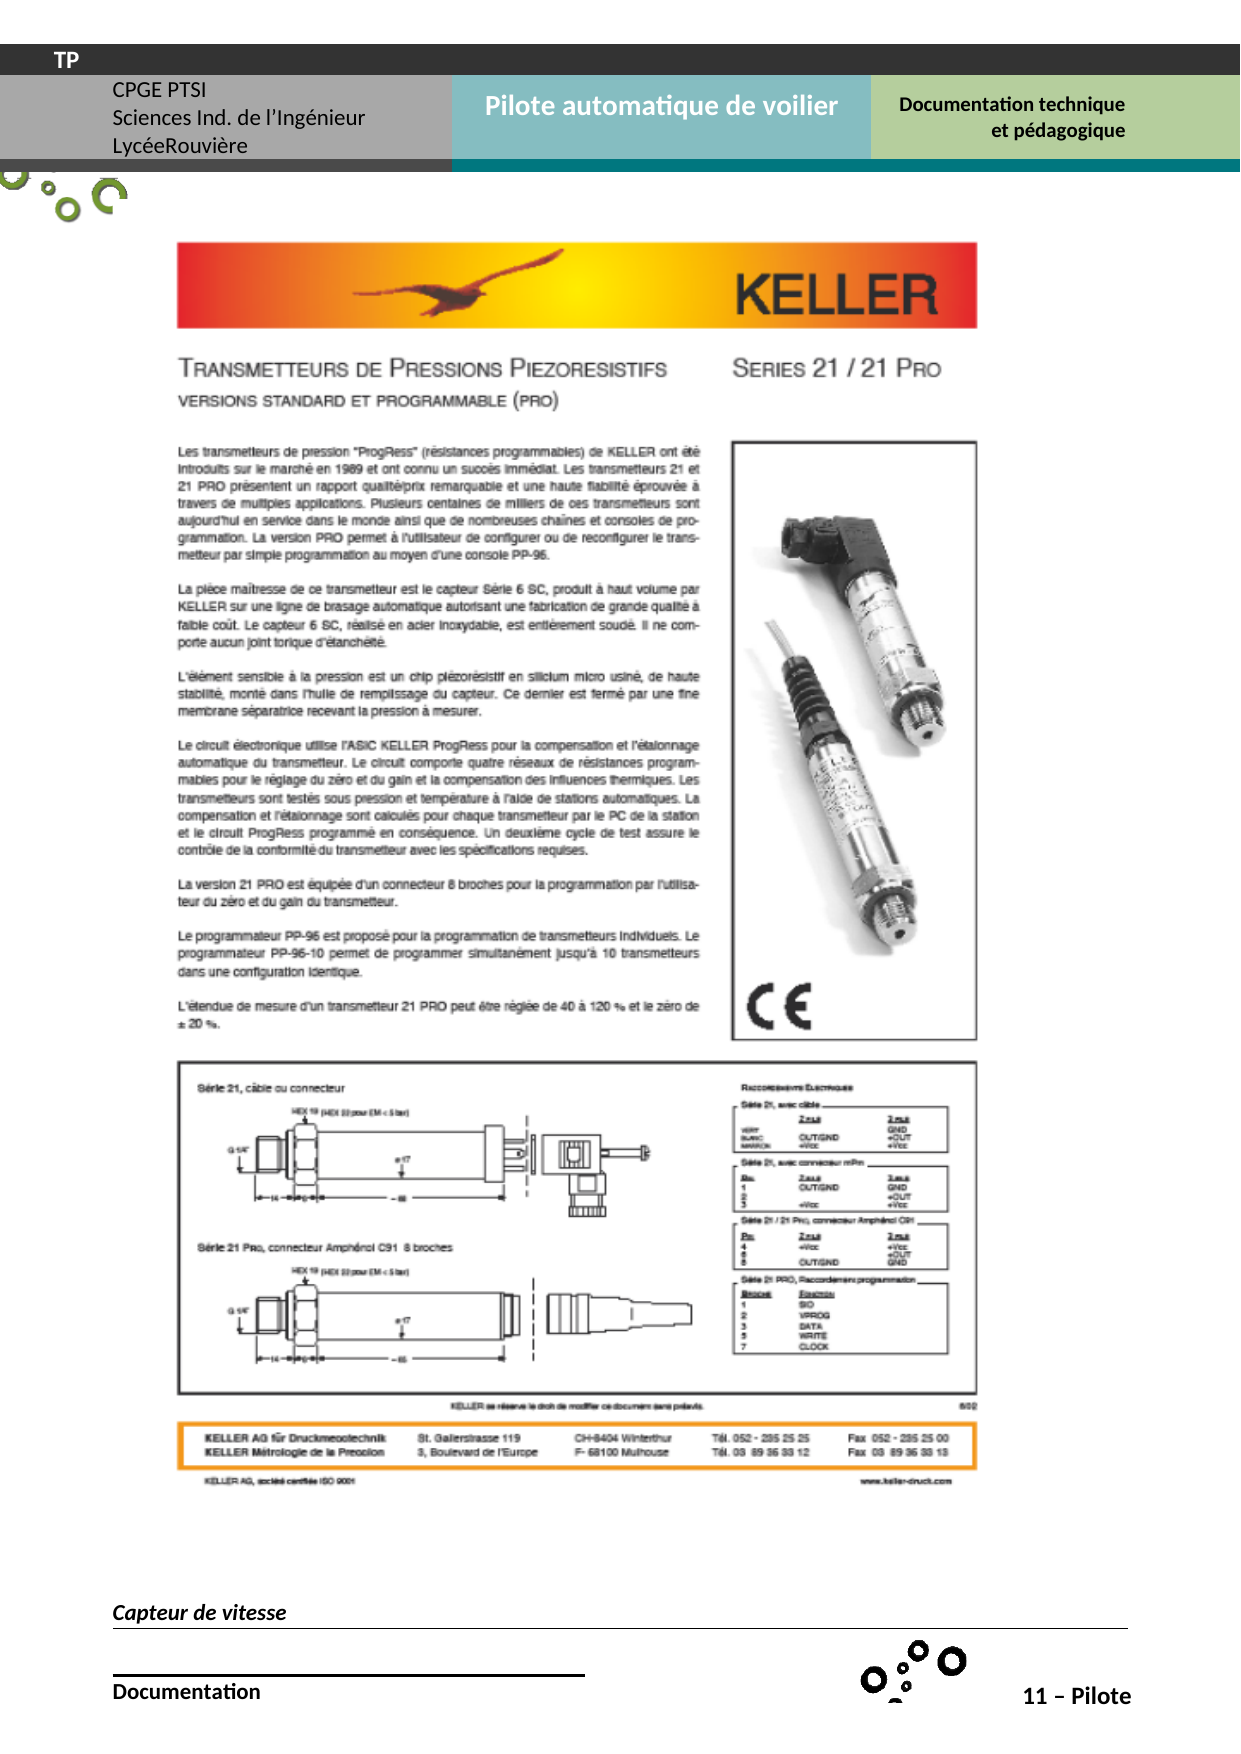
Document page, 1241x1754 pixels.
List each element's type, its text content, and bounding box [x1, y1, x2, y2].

picture [0, 172, 128, 224]
picture [860, 1640, 967, 1703]
subtitle Capteur de vitesse [112, 1598, 1128, 1629]
